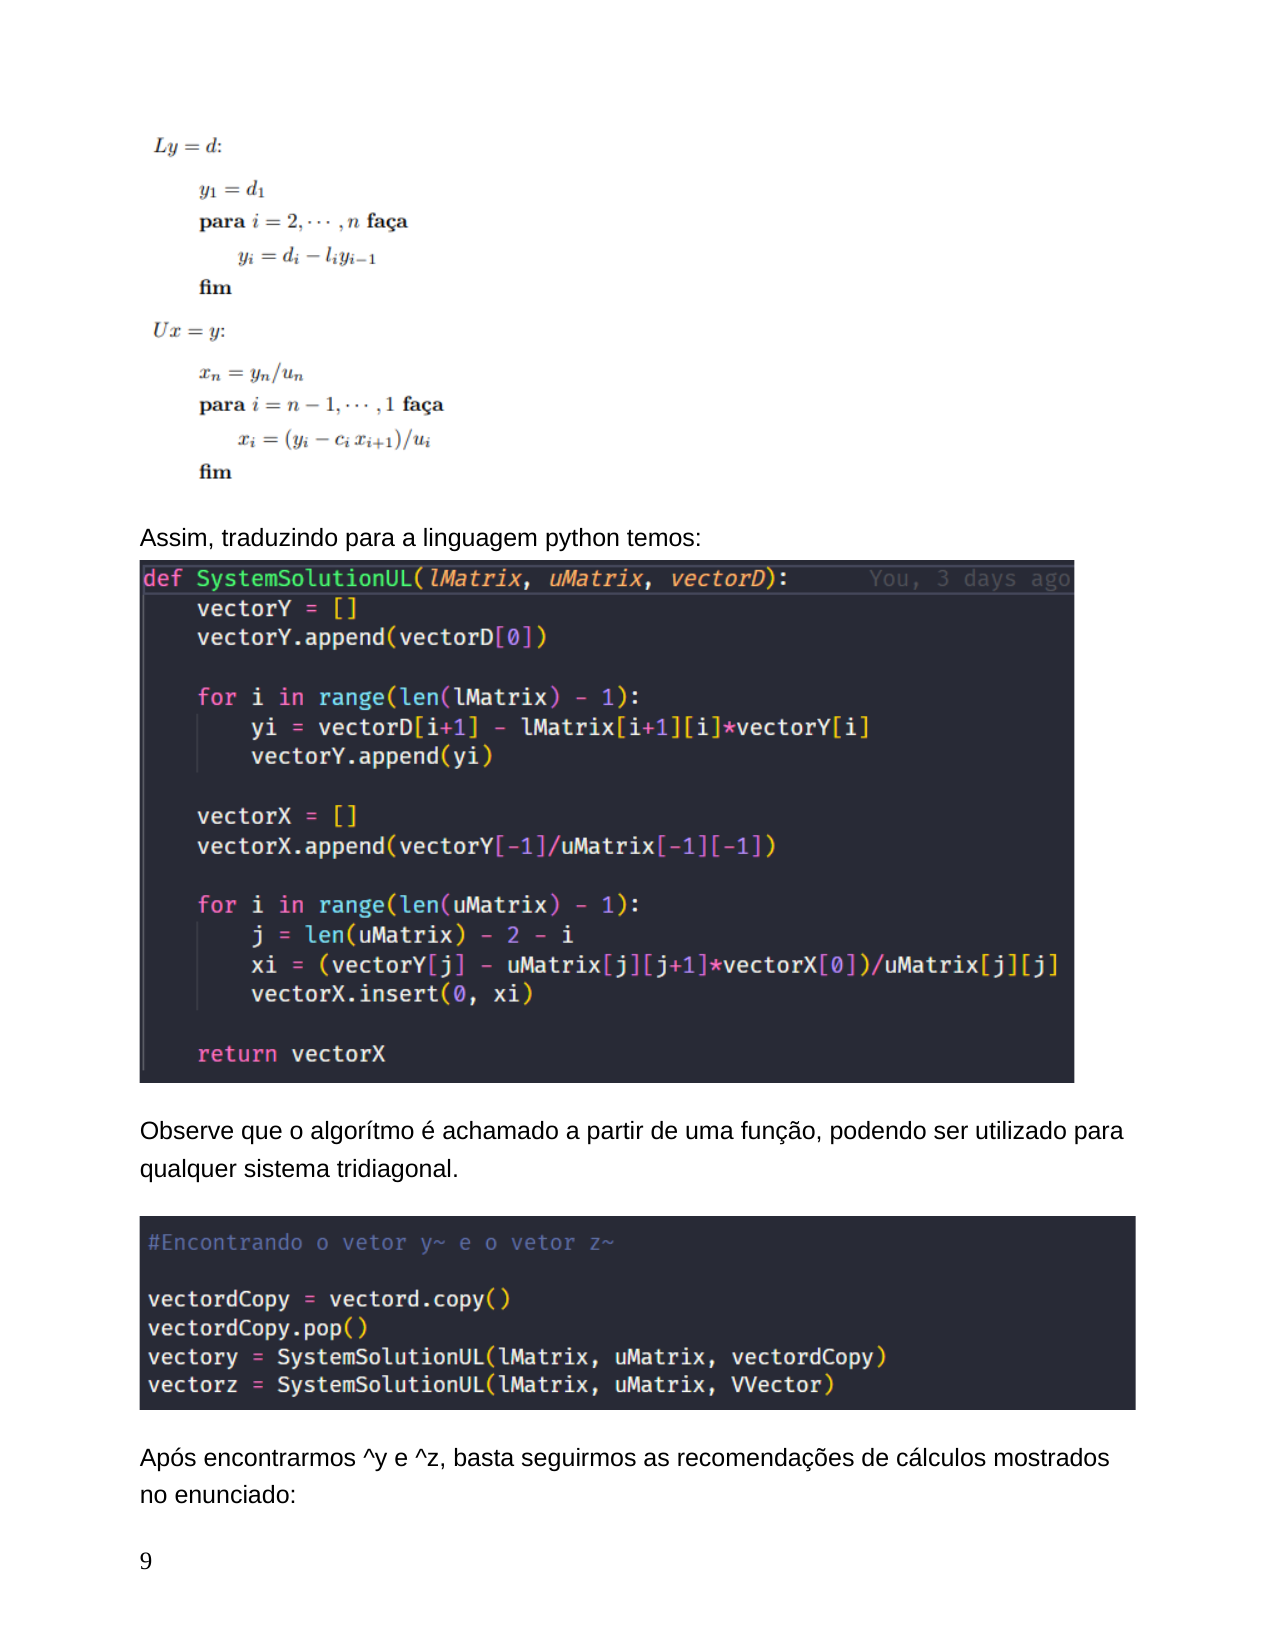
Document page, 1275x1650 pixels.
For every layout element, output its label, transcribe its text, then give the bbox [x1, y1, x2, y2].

list Observe que o algorítmo é achamado a partir de uma função, podendo ser utilizado para qualquer sistema tridiagonal. [139, 1116, 1136, 1182]
picture [139, 132, 461, 490]
picture [139, 1216, 1136, 1410]
list Após encontrarmos ^y e ^z, basta seguirmos as recomendações de cálculos mostrados no enunciado: [139, 1443, 1136, 1509]
picture [139, 560, 1075, 1083]
